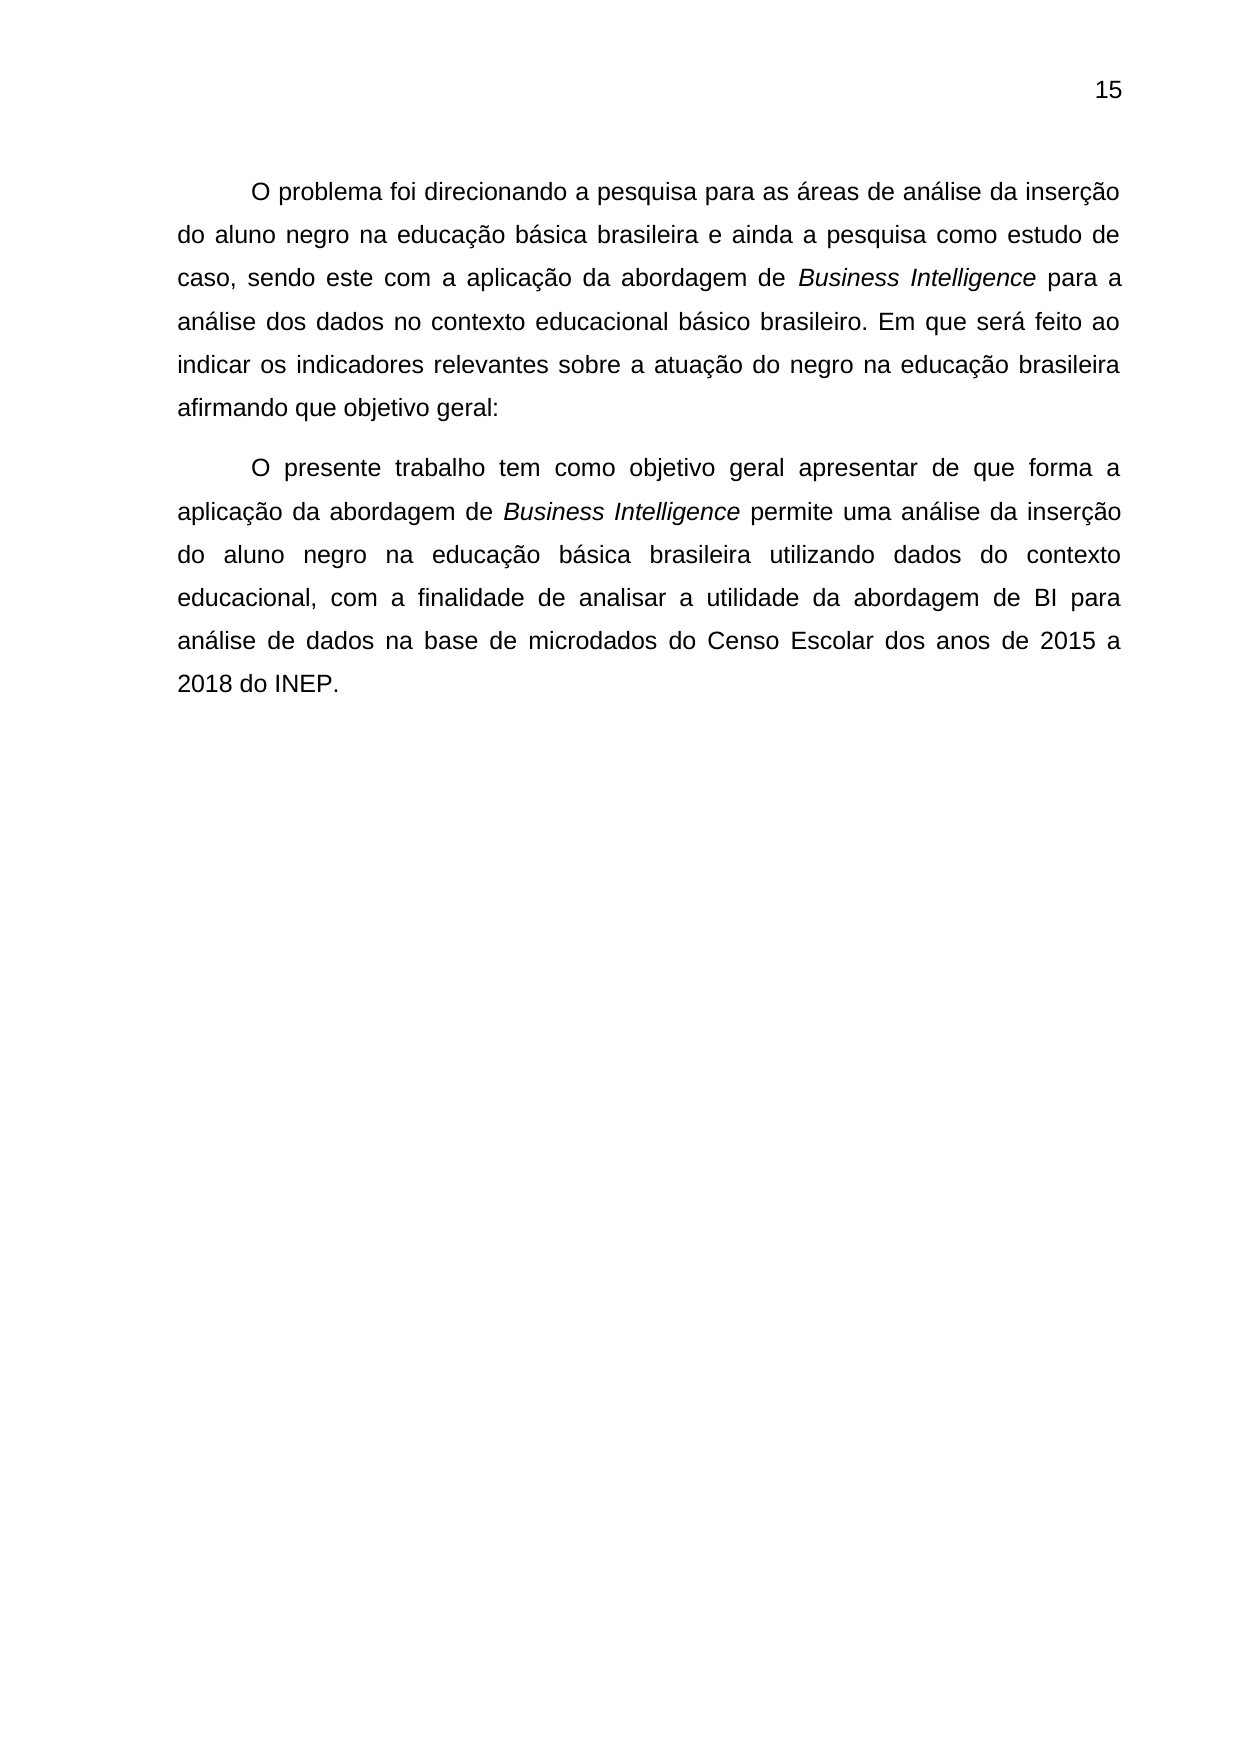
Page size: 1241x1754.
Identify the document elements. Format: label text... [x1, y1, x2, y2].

text O presente trabalho tem como objetivo geral apresentar de que forma a aplicação da abordagem de Business Intelligence permite uma análise da inserção do aluno negro na educação básica brasileira utilizando dados do contexto educacional, com a finalidade de analisar a utilidade da abordagem de BI para análise de dados na base de microdados do Censo Escolar dos anos de 2015 a 2018 do INEP. [177, 453, 1122, 698]
text O problema foi direcionando a pesquisa para as áreas de análise da inserção do aluno negro na educação básica brasileira e ainda a pesquisa como estudo de caso, sendo este com a aplicação da abordagem de Business Intelligence para a análise dos dados no contexto educacional básico brasileiro. Em que será feito ao indicar os indicadores relevantes sobre a atuação do negro na educação brasileira afirmando que objetivo geral: [177, 177, 1122, 421]
